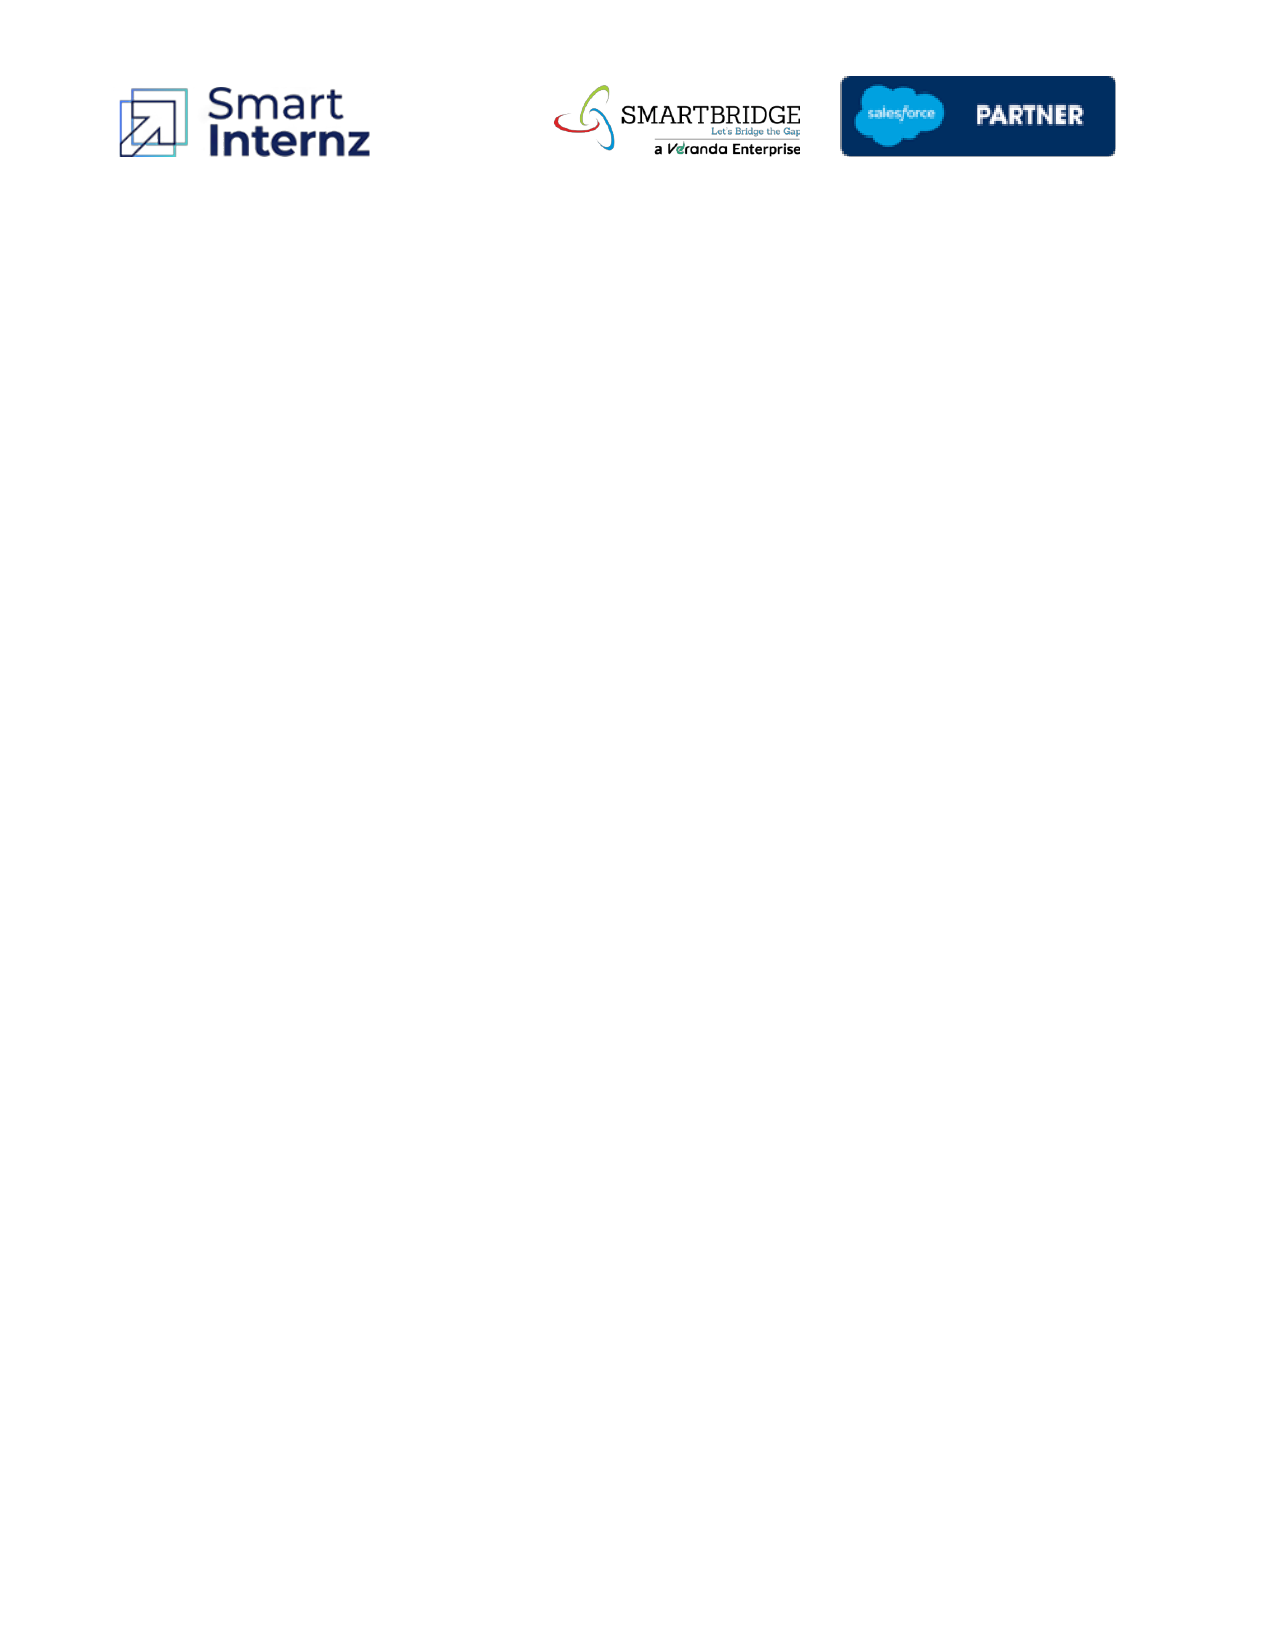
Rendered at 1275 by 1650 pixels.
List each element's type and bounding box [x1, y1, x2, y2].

picture [840, 76, 1116, 157]
picture [112, 87, 374, 157]
picture [553, 85, 800, 157]
